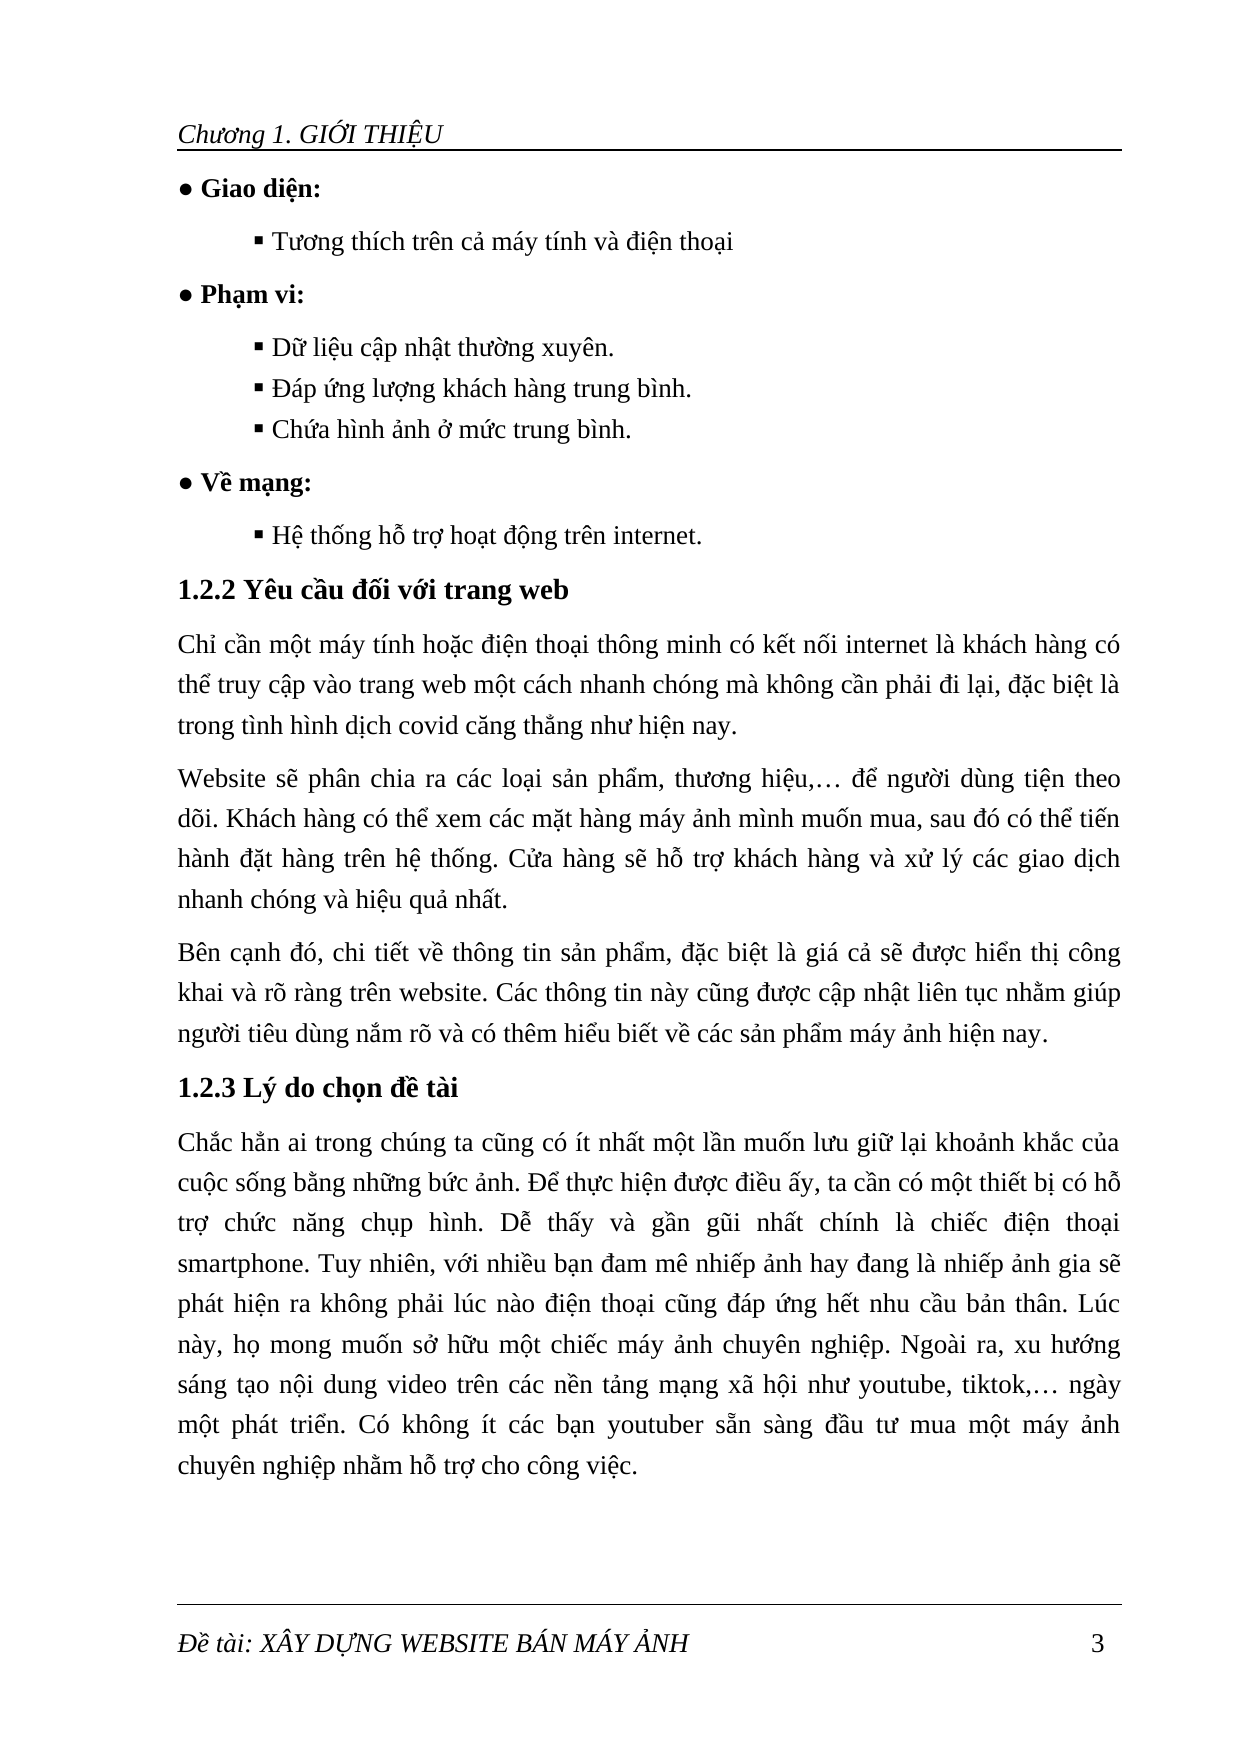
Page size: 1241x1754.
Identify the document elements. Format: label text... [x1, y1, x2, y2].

text 1.2.2 Yêu cầu đối với trang web [177, 572, 1122, 606]
text Chắc hẳn ai trong chúng ta cũng có ít nhất một lần muốn lưu giữ lại khoảnh khắc của cuộc sống bằng những bức ảnh. Để thực hiện được điều ấy, ta cần có một thiết bị có hỗ trợ chức năng chụp hình. Dễ thấy và gần gũi nhất chính là chiếc điện thoại smartphone. Tuy nhiên, với nhiều bạn đam mê nhiếp ảnh hay đang là nhiếp ảnh gia sẽ phát hiện ra không phải lúc nào điện thoại cũng đáp ứng hết nhu cầu bản thân. Lúc này, họ mong muốn sở hữu một chiếc máy ảnh chuyên nghiệp. Ngoài ra, xu hướng sáng tạo nội dung video trên các nền tảng mạng xã hội như youtube, tiktok,… ngày một phát triển. Có không ít các bạn youtuber sẵn sàng đầu tư mua một máy ảnh chuyên nghiệp nhằm hỗ trợ cho công việc. [177, 1126, 1122, 1480]
list Dữ liệu cập nhật thường xuyên. [252, 332, 1122, 363]
text Bên cạnh đó, chi tiết về thông tin sản phẩm, đặc biệt là giá cả sẽ được hiển thị công khai và rõ ràng trên website. Các thông tin này cũng được cập nhật liên tục nhằm giúp người tiêu dùng nắm rõ và có thêm hiểu biết về các sản phẩm máy ảnh hiện nay. [177, 936, 1122, 1048]
list Chứa hình ảnh ở mức trung bình. [252, 413, 1122, 444]
text ● Phạm vi: [177, 279, 1122, 310]
list Tương thích trên cả máy tính và điện thoại [252, 226, 1122, 257]
text Chỉ cần một máy tính hoặc điện thoại thông minh có kết nối internet là khách hàng có thể truy cập vào trang web một cách nhanh chóng mà không cần phải đi lại, đặc biệt là trong tình hình dịch covid căng thẳng như hiện nay. [177, 628, 1122, 740]
list Đáp ứng lượng khách hàng trung bình. [252, 372, 1122, 403]
text ● Giao diện: [177, 173, 1122, 204]
text 1.2.3 Lý do chọn đề tài [177, 1070, 1122, 1103]
text ● Về mạng: [177, 466, 1122, 497]
text Website sẽ phân chia ra các loại sản phẩm, thương hiệu,… để người dùng tiện theo dõi. Khách hàng có thể xem các mặt hàng máy ảnh mình muốn mua, sau đó có thể tiến hành đặt hàng trên hệ thống. Cửa hàng sẽ hỗ trợ khách hàng và xử lý các giao dịch nhanh chóng và hiệu quả nhất. [177, 762, 1122, 914]
list Hệ thống hỗ trợ hoạt động trên internet. [252, 519, 1122, 550]
